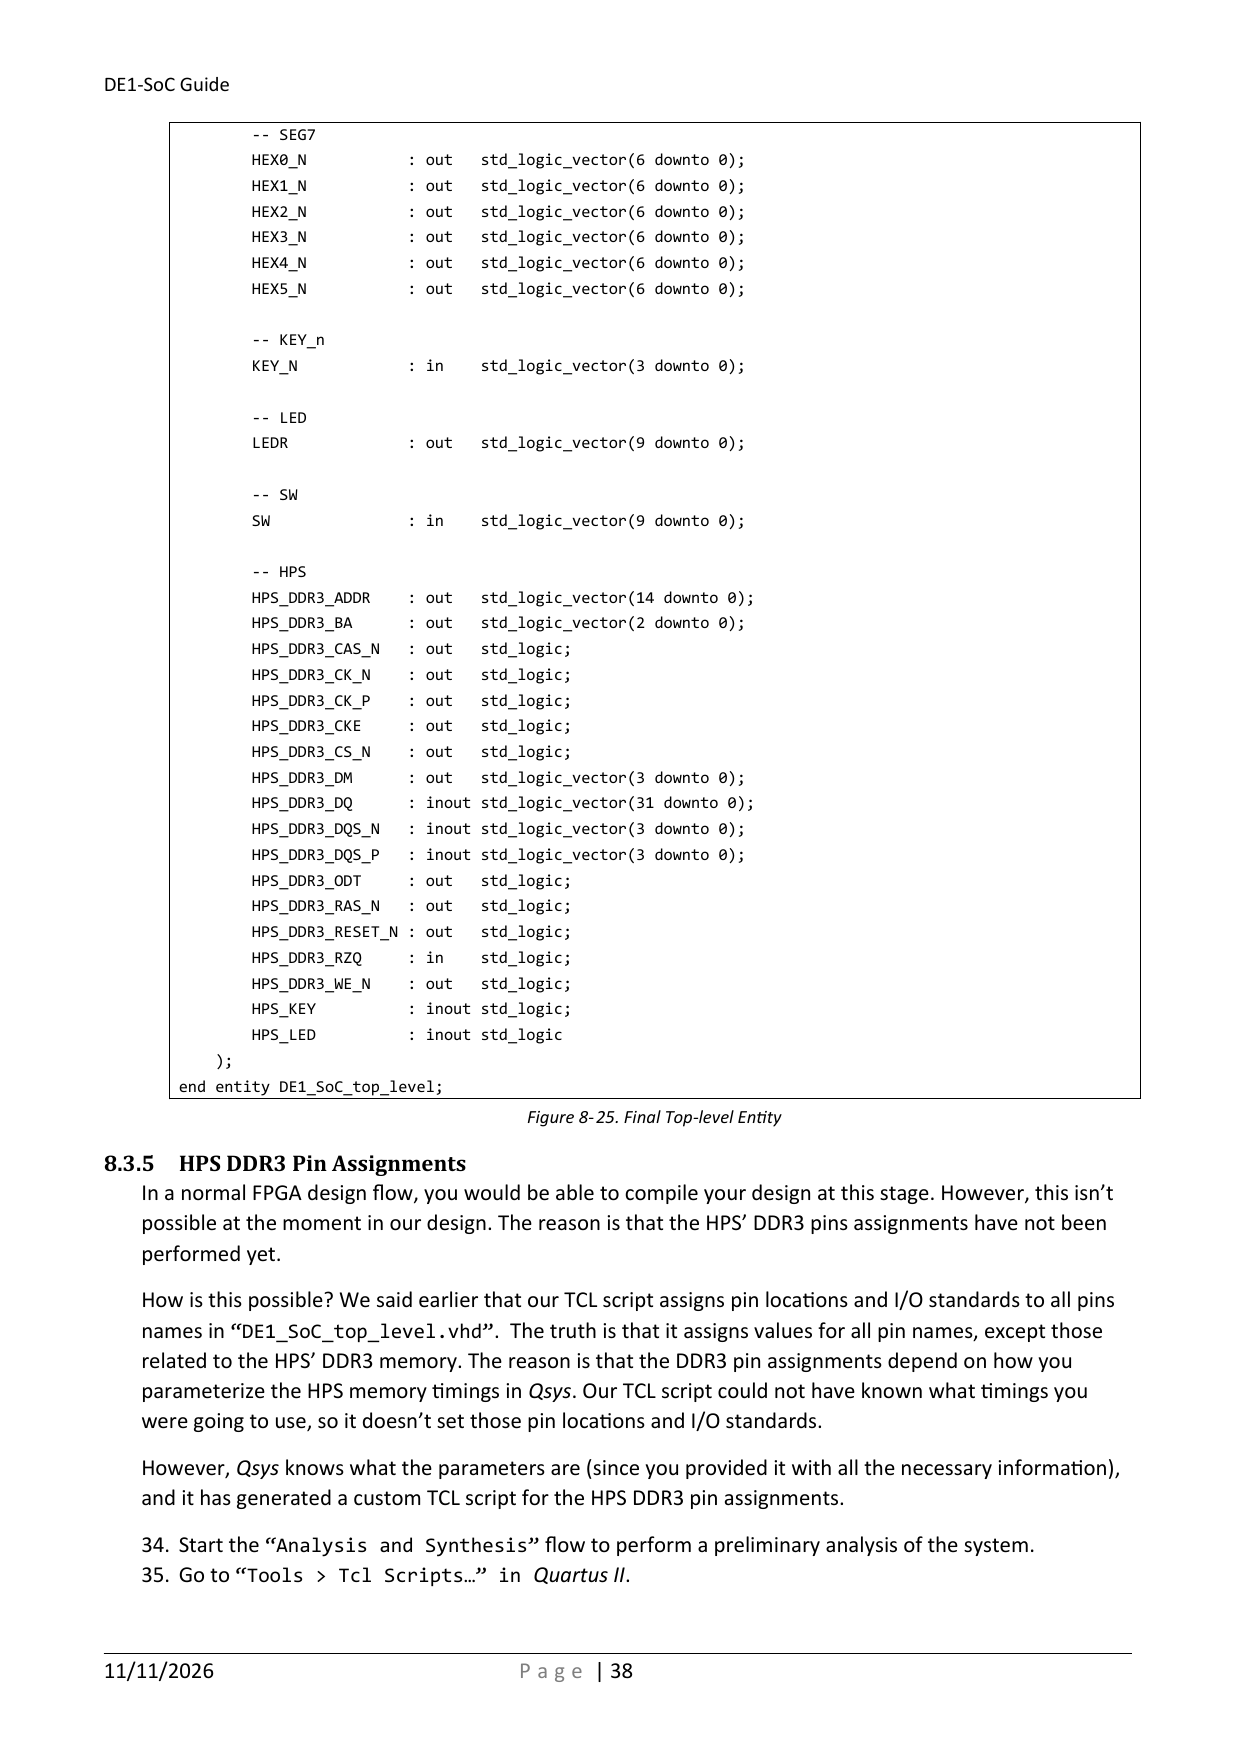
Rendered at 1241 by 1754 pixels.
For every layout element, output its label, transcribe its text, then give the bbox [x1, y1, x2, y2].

text HPS_LED : inout std_logic [170, 1022, 1140, 1045]
text -- SW [170, 482, 1140, 504]
text ); [170, 1048, 1140, 1071]
text HPS_DDR3_RZQ : in std_logic; [170, 945, 1140, 968]
text HPS_DDR3_CAS_N : out std_logic; [170, 636, 1140, 659]
text HPS_DDR3_DQ : inout std_logic_vector(31 downto 0); [170, 791, 1140, 813]
text HEX5_N : out std_logic_vector(6 downto 0); [170, 276, 1140, 299]
text SW : in std_logic_vector(9 downto 0); [170, 508, 1140, 530]
text HPS_DDR3_ODT : out std_logic; [170, 868, 1140, 890]
text HEX4_N : out std_logic_vector(6 downto 0); [170, 250, 1140, 273]
text HEX1_N : out std_logic_vector(6 downto 0); [170, 173, 1140, 196]
text HPS_DDR3_DQS_P : inout std_logic_vector(3 downto 0); [170, 842, 1140, 865]
text -- SEG7 [170, 123, 1140, 144]
text HEX3_N : out std_logic_vector(6 downto 0); [170, 224, 1140, 247]
text HEX2_N : out std_logic_vector(6 downto 0); [170, 199, 1140, 221]
text -- KEY_n [170, 327, 1140, 350]
text -- LED [170, 405, 1140, 427]
text HEX0_N : out std_logic_vector(6 downto 0); [170, 147, 1140, 170]
text HPS_DDR3_RESET_N : out std_logic; [170, 919, 1140, 942]
text end entity DE1_SoC_top_level; [170, 1074, 1140, 1098]
text HPS_DDR3_WE_N : out std_logic; [170, 971, 1140, 993]
text LEDR : out std_logic_vector(9 downto 0); [170, 430, 1140, 453]
text HPS_DDR3_DQS_N : inout std_logic_vector(3 downto 0); [170, 816, 1140, 839]
text However, Qsys knows what the parameters are (since you provided it with all the necessary information), and it has generated a custom TCL script for the HPS DDR3 pin assignments. [141, 1453, 1132, 1512]
text HPS_DDR3_CK_P : out std_logic; [170, 688, 1140, 710]
text HPS_DDR3_ADDR : out std_logic_vector(14 downto 0); [170, 585, 1140, 607]
text HPS_KEY : inout std_logic; [170, 996, 1140, 1019]
text How is this possible? We said earlier that our TCL script assigns pin locations and I/O standards to all pins names in “DE1_SoC_top_level.vhd”. The truth is that it assigns values for all pin names, except those related to the HPS’ DDR3 memory. The reason is that the DDR3 pin assignments depend on how you parameterize the HPS memory timings in Qsys. Our TCL script could not have known what timings you were going to use, so it doesn’t set those pin locations and I/O standards. [141, 1286, 1132, 1434]
text HPS_DDR3_RAS_N : out std_logic; [170, 893, 1140, 916]
text HPS_DDR3_CKE : out std_logic; [170, 713, 1140, 736]
text HPS_DDR3_CS_N : out std_logic; [170, 739, 1140, 762]
subtitle HPS DDR3 Pin Assignments [103, 1149, 1132, 1176]
text KEY_N : in std_logic_vector(3 downto 0); [170, 353, 1140, 376]
text HPS_DDR3_CK_N : out std_logic; [170, 662, 1140, 684]
text HPS_DDR3_DM : out std_logic_vector(3 downto 0); [170, 765, 1140, 787]
list Go to “Tools > Tcl Scripts…” in Quartus II. [141, 1561, 1132, 1619]
text In a normal FPGA design flow, you would be able to compile your design at this stage. However, this isn’t possible at the moment in our design. The reason is that the HPS’ DDR3 pins assignments have not been performed yet. [141, 1178, 1132, 1267]
list Start the “Analysis and Synthesis” flow to perform a preliminary analysis of the system. [141, 1530, 1132, 1558]
text HPS_DDR3_BA : out std_logic_vector(2 downto 0); [170, 611, 1140, 633]
text -- HPS [170, 559, 1140, 582]
